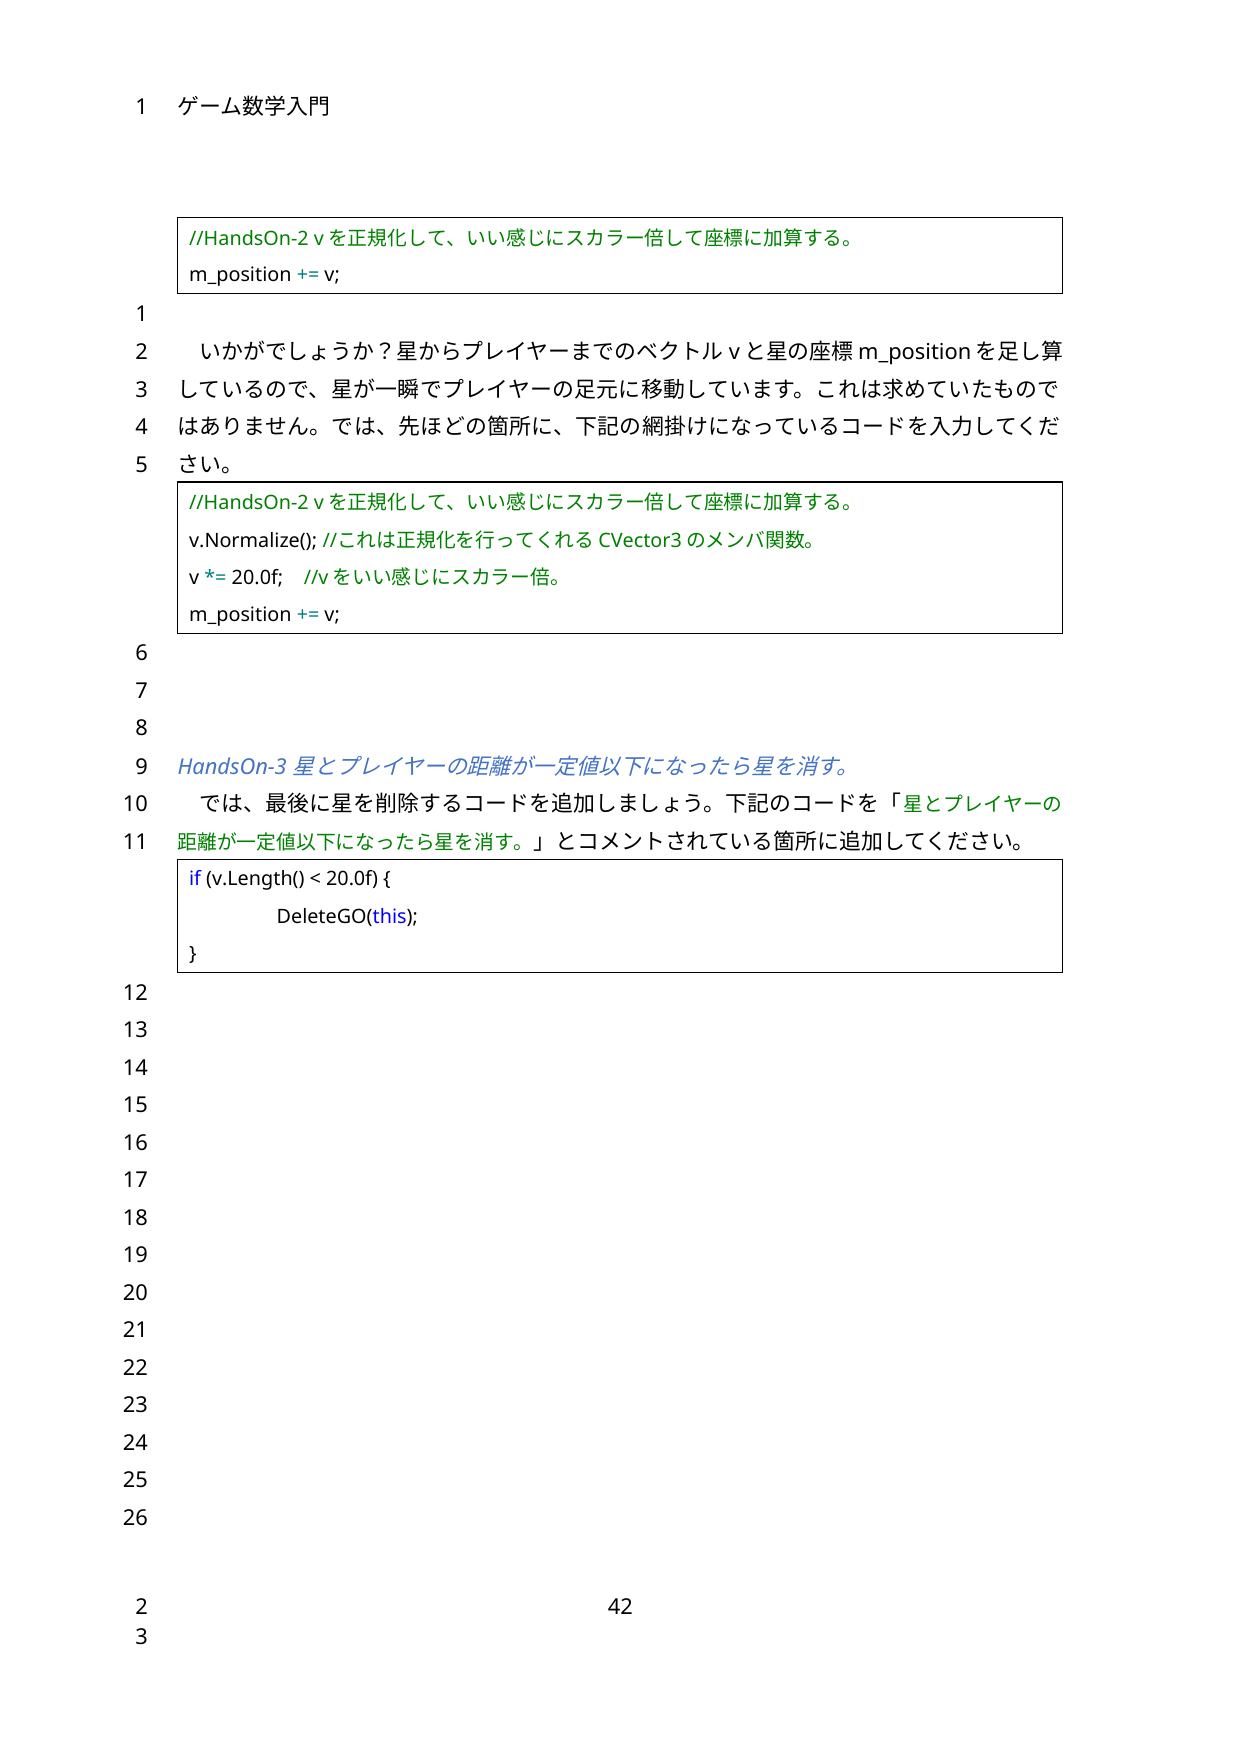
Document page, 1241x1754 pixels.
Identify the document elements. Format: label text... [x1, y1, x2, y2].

table_header if (v.Length() < 20.0f) { DeleteGO(this); } [178, 860, 1062, 972]
table_header //HandsOn-2 vを正規化して、いい感じにスカラー倍して座標に加算する。 v.Normalize(); //これは正規化を行ってくれるCVector3のメンバ関数。 v *= 20.0f; //vをいい感じにスカラー倍。 m_position += v; [178, 483, 1062, 632]
text HandsOn-3 星とプレイヤーの距離が一定値以下になったら星を消す。 [177, 746, 1063, 783]
text いかがでしょうか？星からプレイヤーまでのベクトルvと星の座標m_positionを足し算しているので、星が一瞬でプレイヤーの足元に移動しています。これは求めていたものではありません。では、先ほどの箇所に、下記の網掛けになっているコードを入力してください。 [177, 331, 1063, 481]
text では、最後に星を削除するコードを追加しましょう。下記のコードを「星とプレイヤーの距離が一定値以下になったら星を消す。」とコメントされている箇所に追加してください。 [177, 783, 1063, 858]
table_header //HandsOn-2 vを正規化して、いい感じにスカラー倍して座標に加算する。 m_position += v; [178, 218, 1062, 293]
